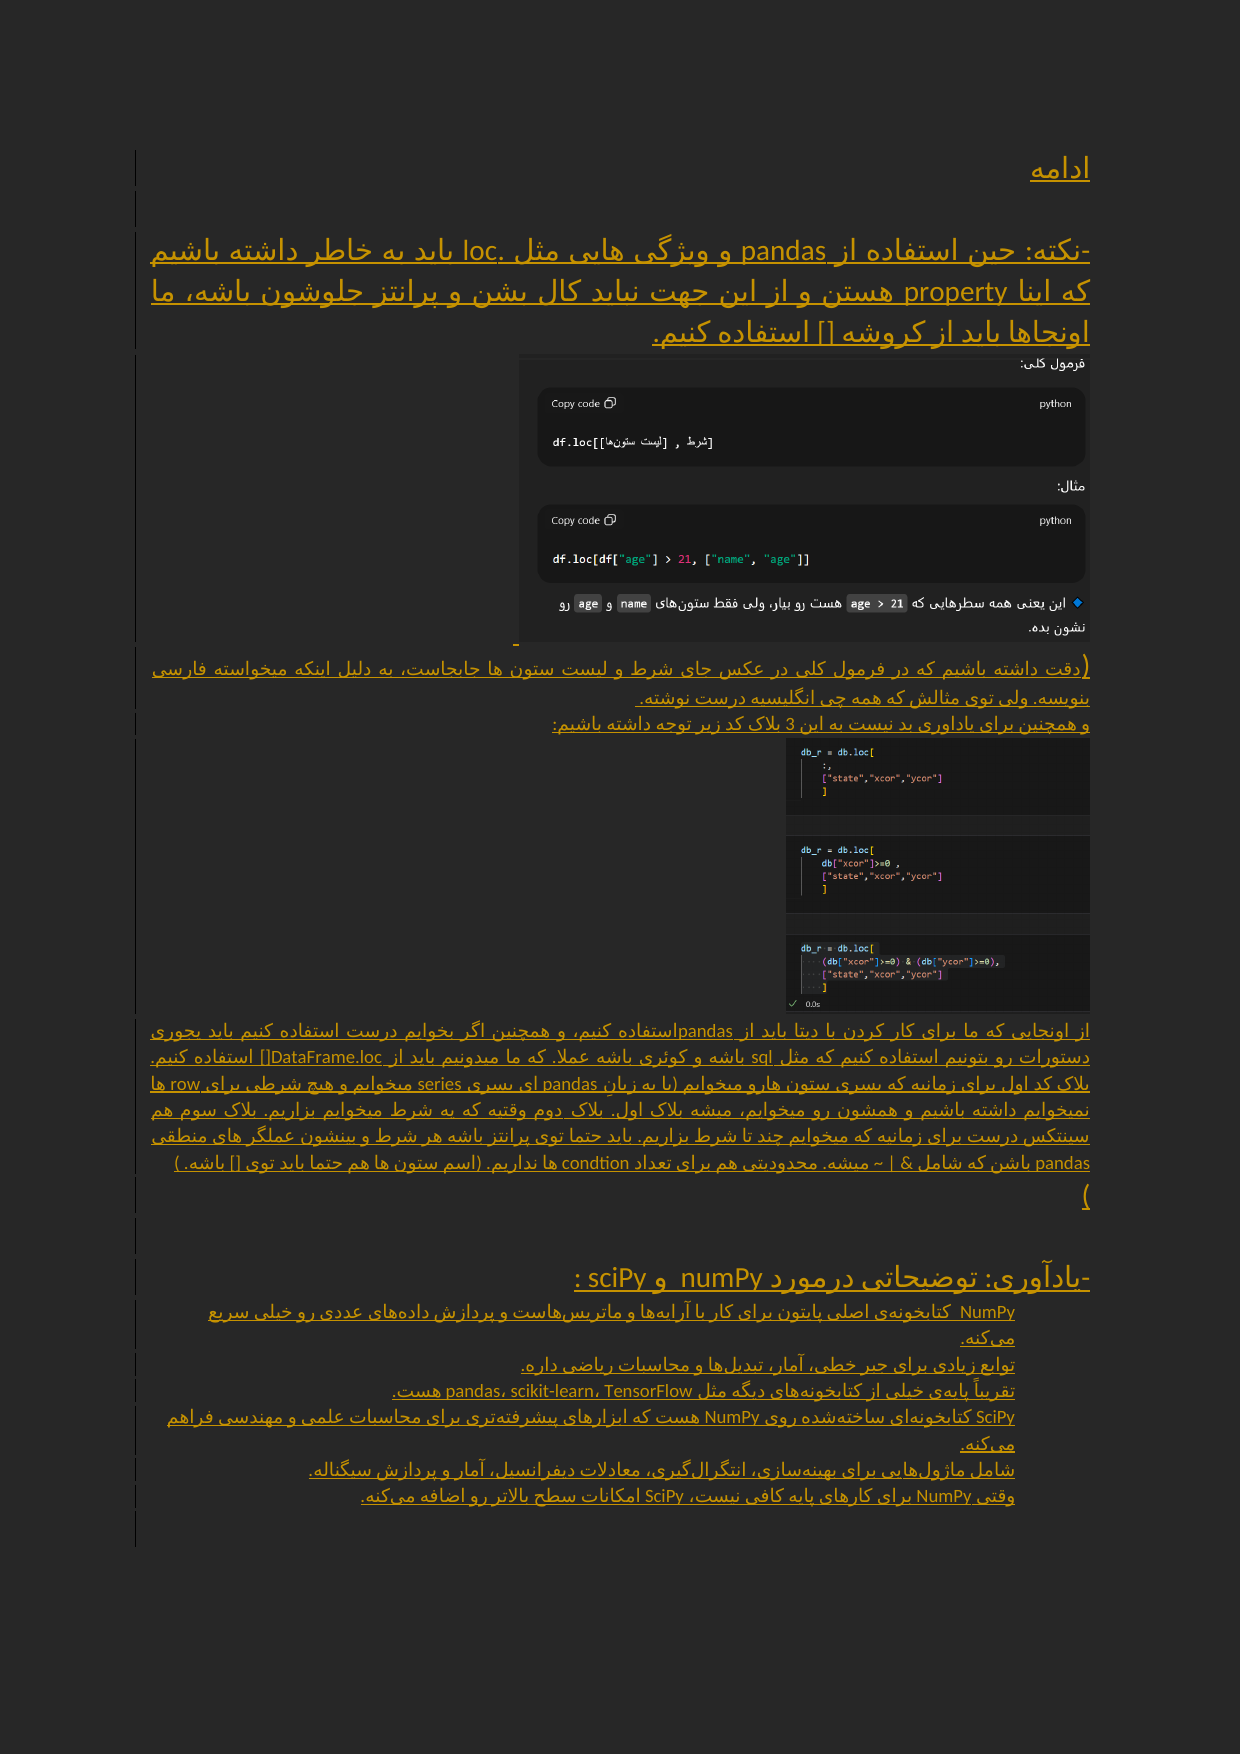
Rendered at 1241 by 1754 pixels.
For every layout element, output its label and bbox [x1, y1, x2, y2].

picture [519, 354, 1090, 642]
picture [786, 738, 1090, 1014]
